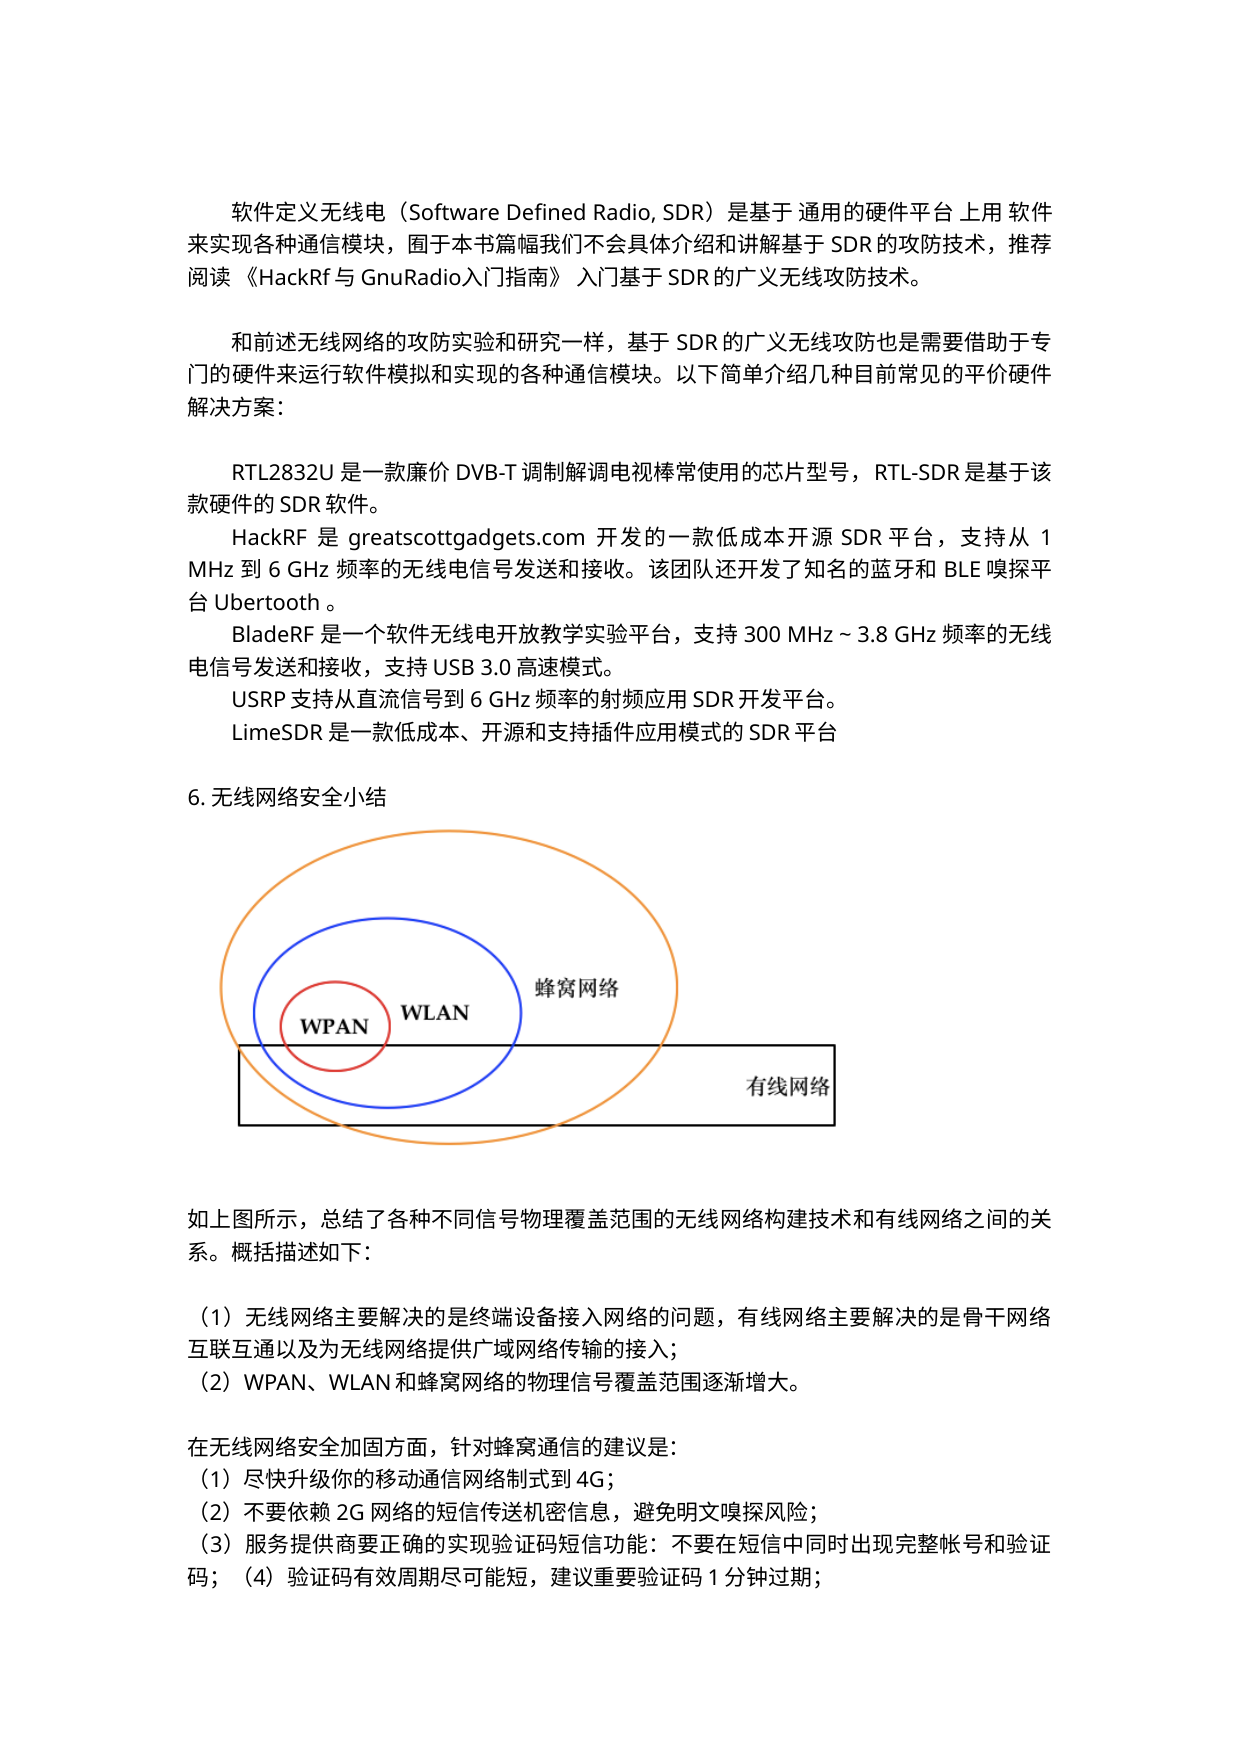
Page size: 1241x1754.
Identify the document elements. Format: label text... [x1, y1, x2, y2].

text 在无线网络安全加固方面，针对蜂窝通信的建议是： [187, 1429, 1053, 1462]
picture [187, 812, 859, 1151]
text （2）WPAN、WLAN和蜂窝网络的物理信号覆盖范围逐渐增大。 [187, 1364, 1053, 1397]
text BladeRF 是一个软件无线电开放教学实验平台，支持 300 MHz ~ 3.8 GHz 频率的无线电信号发送和接收，支持USB 3.0高速模式。 [187, 617, 1053, 682]
text 和前述无线网络的攻防实验和研究一样，基于SDR的广义无线攻防也是需要借助于专门的硬件来运行软件模拟和实现的各种通信模块。以下简单介绍几种目前常见的平价硬件解决方案： [187, 324, 1053, 422]
text HackRF 是 greatscottgadgets.com 开发的一款低成本开源SDR平台，支持从 1 MHz 到 6 GHz 频率的无线电信号发送和接收。该团队还开发了知名的蓝牙和BLE嗅探平台Ubertooth 。 [187, 519, 1053, 617]
text 软件定义无线电（Software Defined Radio, SDR）是基于 通用的硬件平台 上用 软件 来实现各种通信模块，囿于本书篇幅我们不会具体介绍和讲解基于SDR的攻防技术，推荐阅读 《HackRf与GnuRadio⼊门指南》 入门基于SDR的广义无线攻防技术。 [187, 194, 1053, 292]
text （1）尽快升级你的移动通信⽹络制式到4G； [187, 1462, 1053, 1494]
text RTL2832U 是一款廉价DVB-T调制解调电视棒常使用的芯片型号，RTL-SDR是基于该款硬件的SDR软件。 [187, 454, 1053, 519]
text 6. 无线网络安全小结 [187, 779, 1053, 812]
text （1）无线网络主要解决的是终端设备接入网络的问题，有线网络主要解决的是骨干网络互联互通以及为无线网络提供广域网络传输的接入； [187, 1299, 1053, 1364]
text （3）服务提供商要正确的实现验证码短信功能：不要在短信中同时出现完整帐号和验证码；（4）验证码有效周期尽可能短，建议重要验证码1分钟过期； [187, 1527, 1053, 1592]
text USRP支持从直流信号到6 GHz频率的射频应用SDR开发平台。 [187, 682, 1053, 714]
text （2）不要依赖 2G ⽹络的短信传送机密信息，避免明文嗅探风险； [187, 1494, 1053, 1527]
text 如上图所示，总结了各种不同信号物理覆盖范围的无线网络构建技术和有线网络之间的关系。概括描述如下： [187, 1202, 1053, 1267]
text LimeSDR 是一款低成本、开源和支持插件应用模式的SDR平台 [187, 714, 1053, 747]
